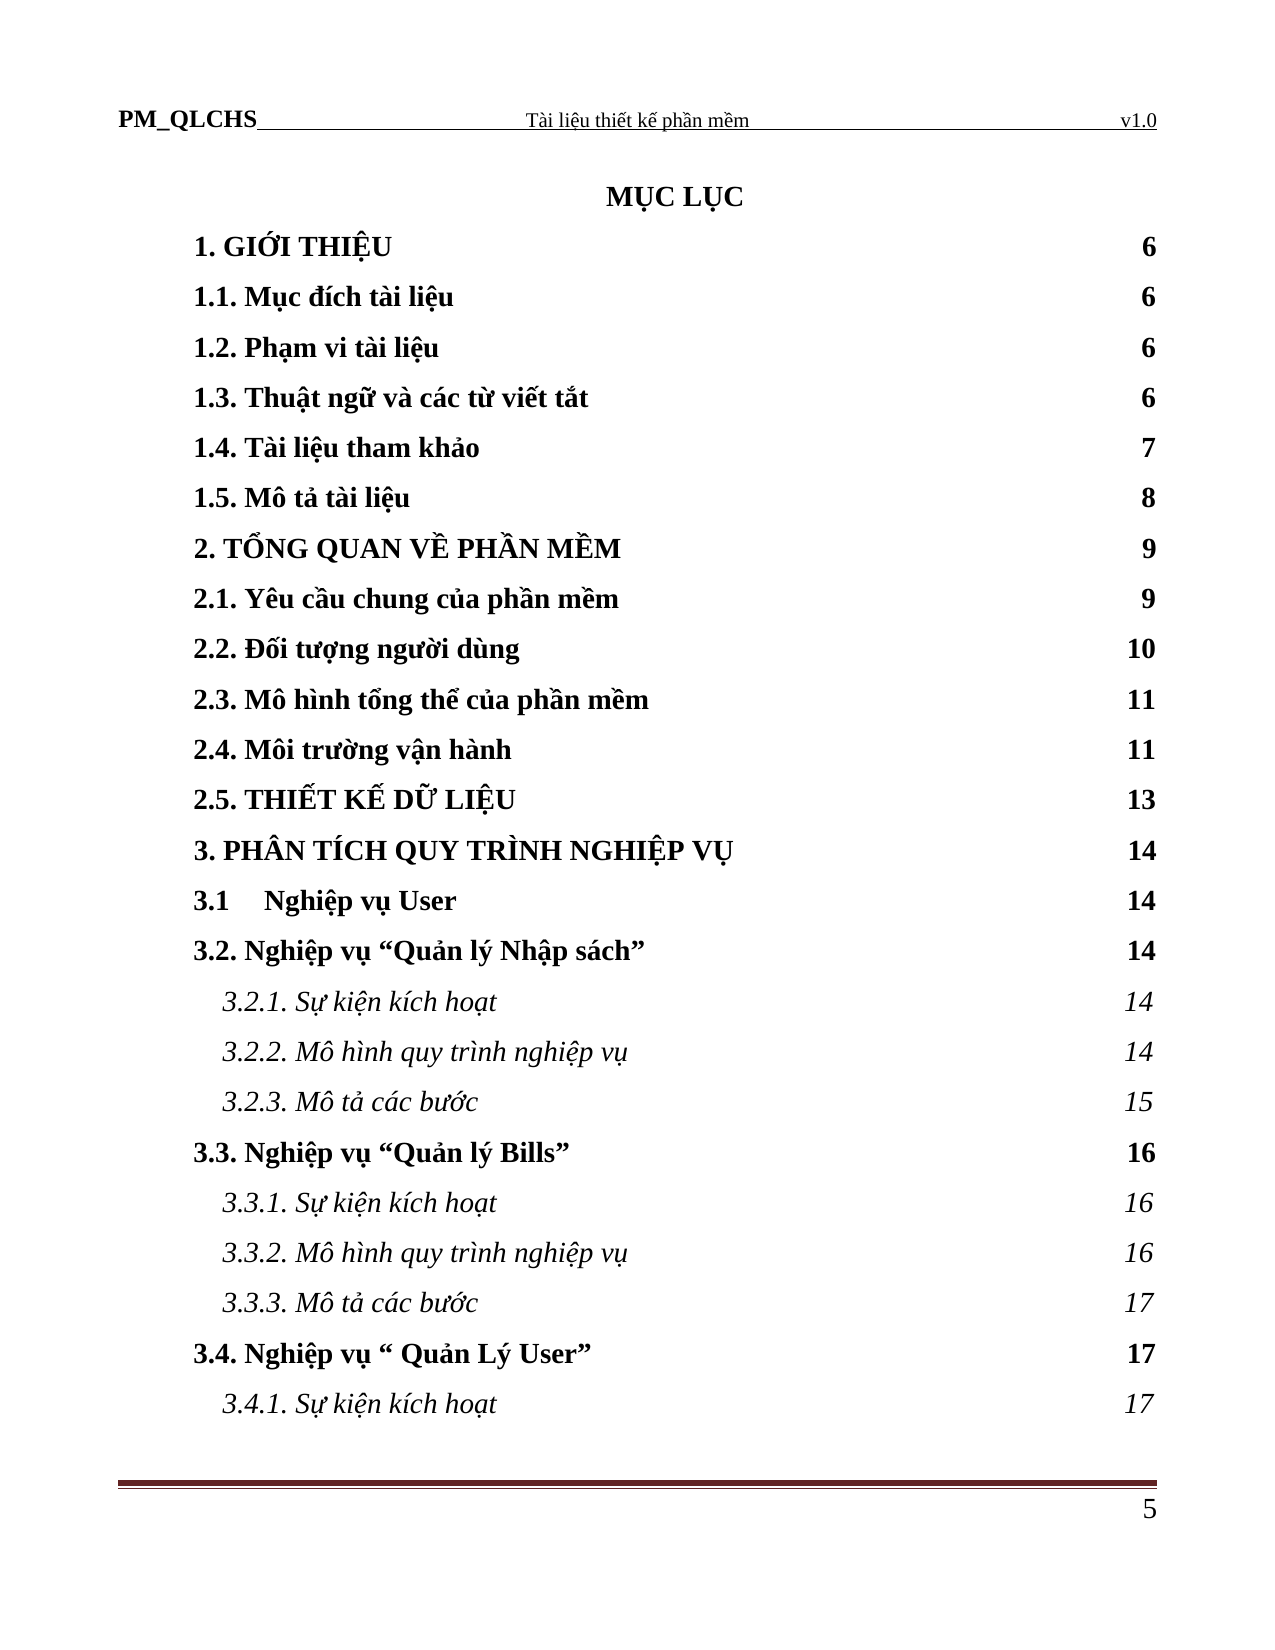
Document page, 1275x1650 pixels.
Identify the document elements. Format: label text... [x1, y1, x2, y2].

text 2.1. Yêu cầu chung của phần mềm 9 [118, 581, 1157, 615]
text 3. PHÂN TÍCH QUY TRÌNH NGHIỆP VỤ 14 [118, 833, 1157, 866]
text 2.5. THIẾT KẾ DỮ LIỆU 13 [118, 782, 1157, 816]
text 3.2.3. Mô tả các bước 15 [147, 1084, 1157, 1118]
text 1.4. Tài liệu tham khảo 7 [118, 430, 1157, 464]
text 2.4. Môi trường vận hành 11 [118, 732, 1157, 766]
text 3.3. Nghiệp vụ “Quản lý Bills” 16 [118, 1135, 1157, 1168]
text 2.2. Đối tượng người dùng 10 [118, 632, 1157, 665]
text 3.1 Nghiệp vụ User 14 [118, 883, 1157, 917]
text 3.2. Nghiệp vụ “Quản lý Nhập sách” 14 [118, 933, 1157, 967]
text 2. TỔNG QUAN VỀ PHẦN MỀM 9 [118, 531, 1157, 564]
text 1.5. Mô tả tài liệu 8 [118, 481, 1157, 514]
text 3.3.3. Mô tả các bước 17 [147, 1286, 1157, 1319]
text 1. GIỚI THIỆU 6 [118, 229, 1157, 263]
text 1.3. Thuật ngữ và các từ viết tắt 6 [118, 380, 1157, 413]
text 3.2.1. Sự kiện kích hoạt 14 [147, 984, 1157, 1017]
text 3.4. Nghiệp vụ “ Quản Lý User” 17 [118, 1336, 1157, 1369]
text 3.3.1. Sự kiện kích hoạt 16 [147, 1185, 1157, 1218]
text 3.3.2. Mô hình quy trình nghiệp vụ 16 [147, 1235, 1157, 1269]
text 1.1. Mục đích tài liệu 6 [118, 279, 1157, 313]
text 3.2.2. Mô hình quy trình nghiệp vụ 14 [147, 1034, 1157, 1068]
text 3.4.1. Sự kiện kích hoạt 17 [147, 1386, 1157, 1420]
text 2.3. Mô hình tổng thể của phần mềm 11 [118, 682, 1157, 715]
text MỤC LỤC [118, 179, 1157, 212]
text 1.2. Phạm vi tài liệu 6 [118, 330, 1157, 363]
